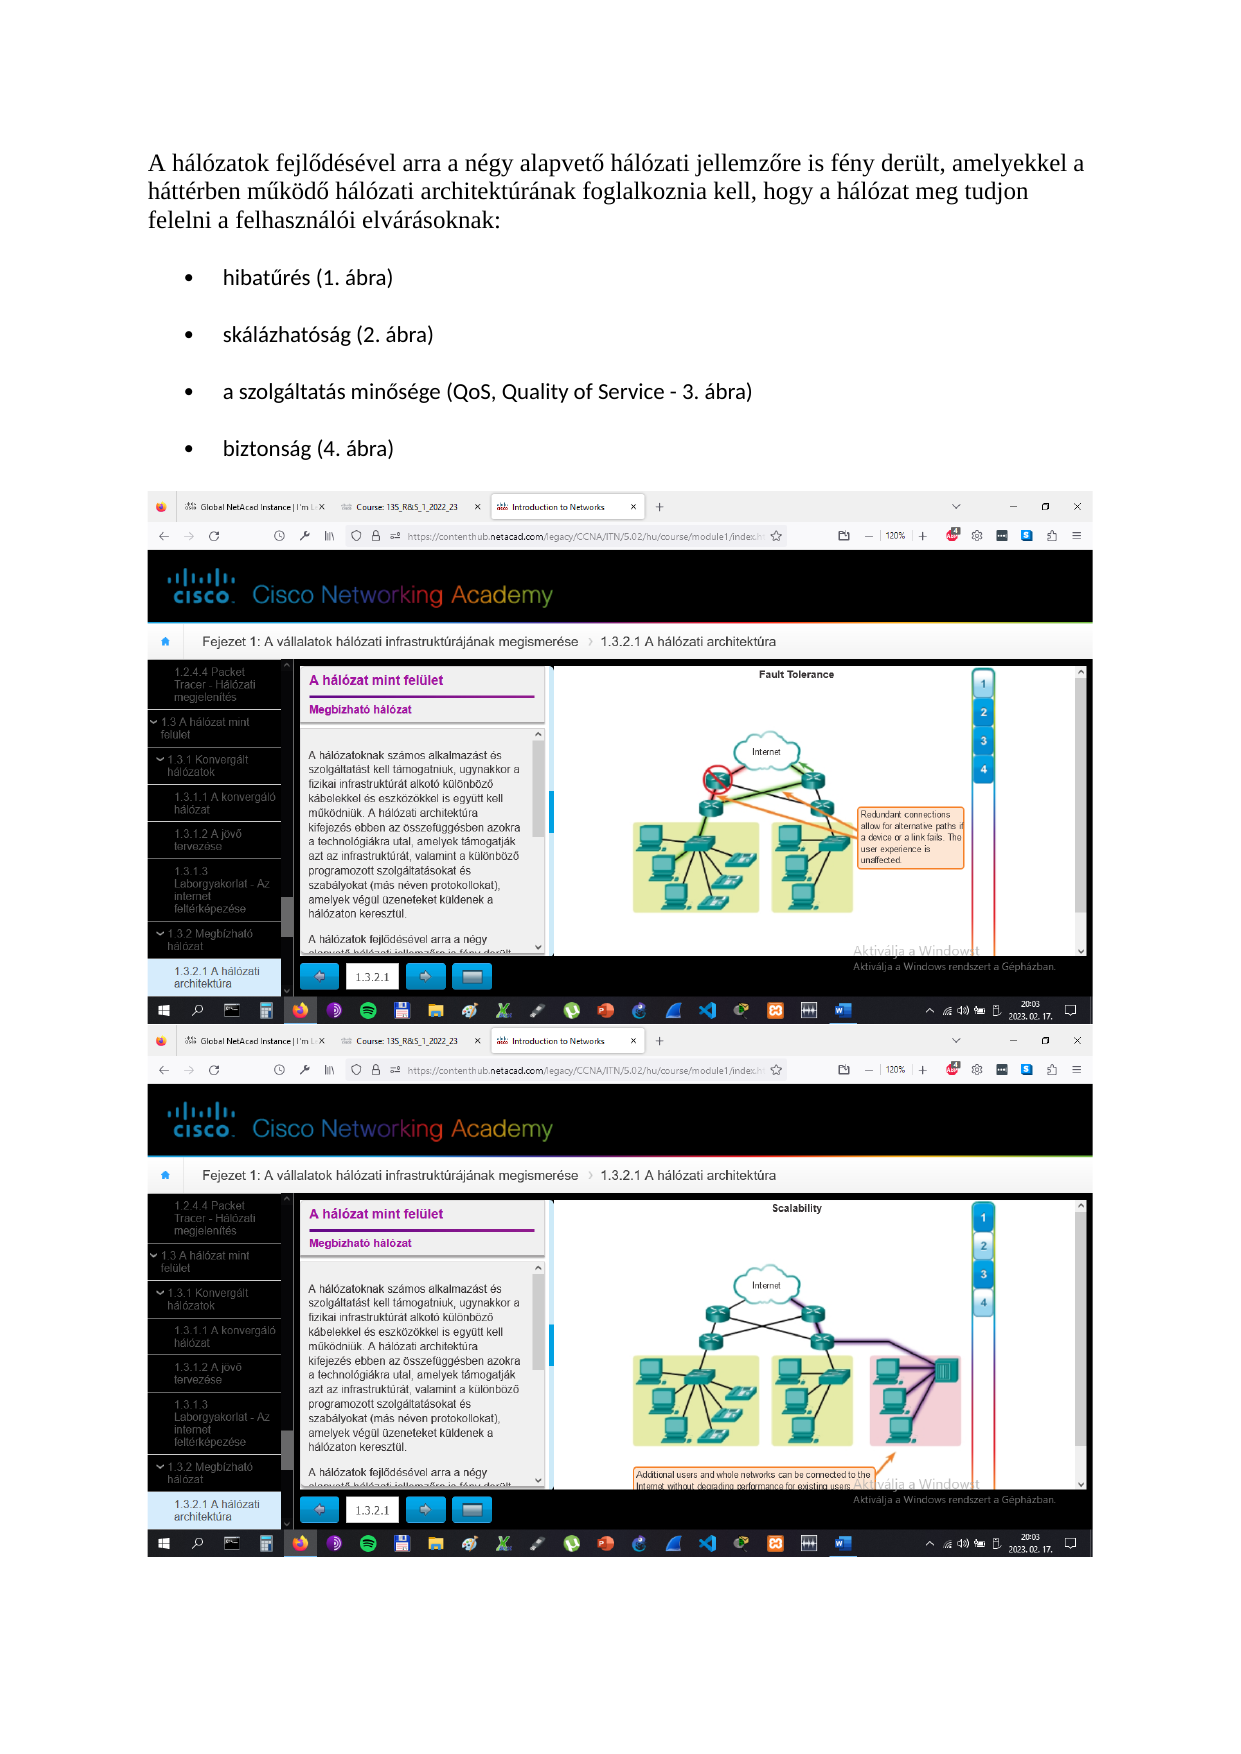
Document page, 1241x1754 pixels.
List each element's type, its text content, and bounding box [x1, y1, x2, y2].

picture [147, 491, 1093, 1024]
list a szolgáltatás minősége (QoS, Quality of Service - 3. ábra) [185, 377, 1093, 405]
list skálázhatóság (2. ábra) [185, 320, 1093, 348]
list hibatűrés (1. ábra) [185, 263, 1093, 291]
text A hálózatok fejlődésével arra a négy alapvető hálózati jellemzőre is fény derült, amelyekkel a háttérben működő hálózati architektúrának foglalkoznia kell, hogy a hálózat meg tudjon felelni a felhasználói elvárásoknak: [148, 148, 1093, 234]
list biztonság (4. ábra) [185, 434, 1093, 463]
picture [147, 1025, 1093, 1557]
